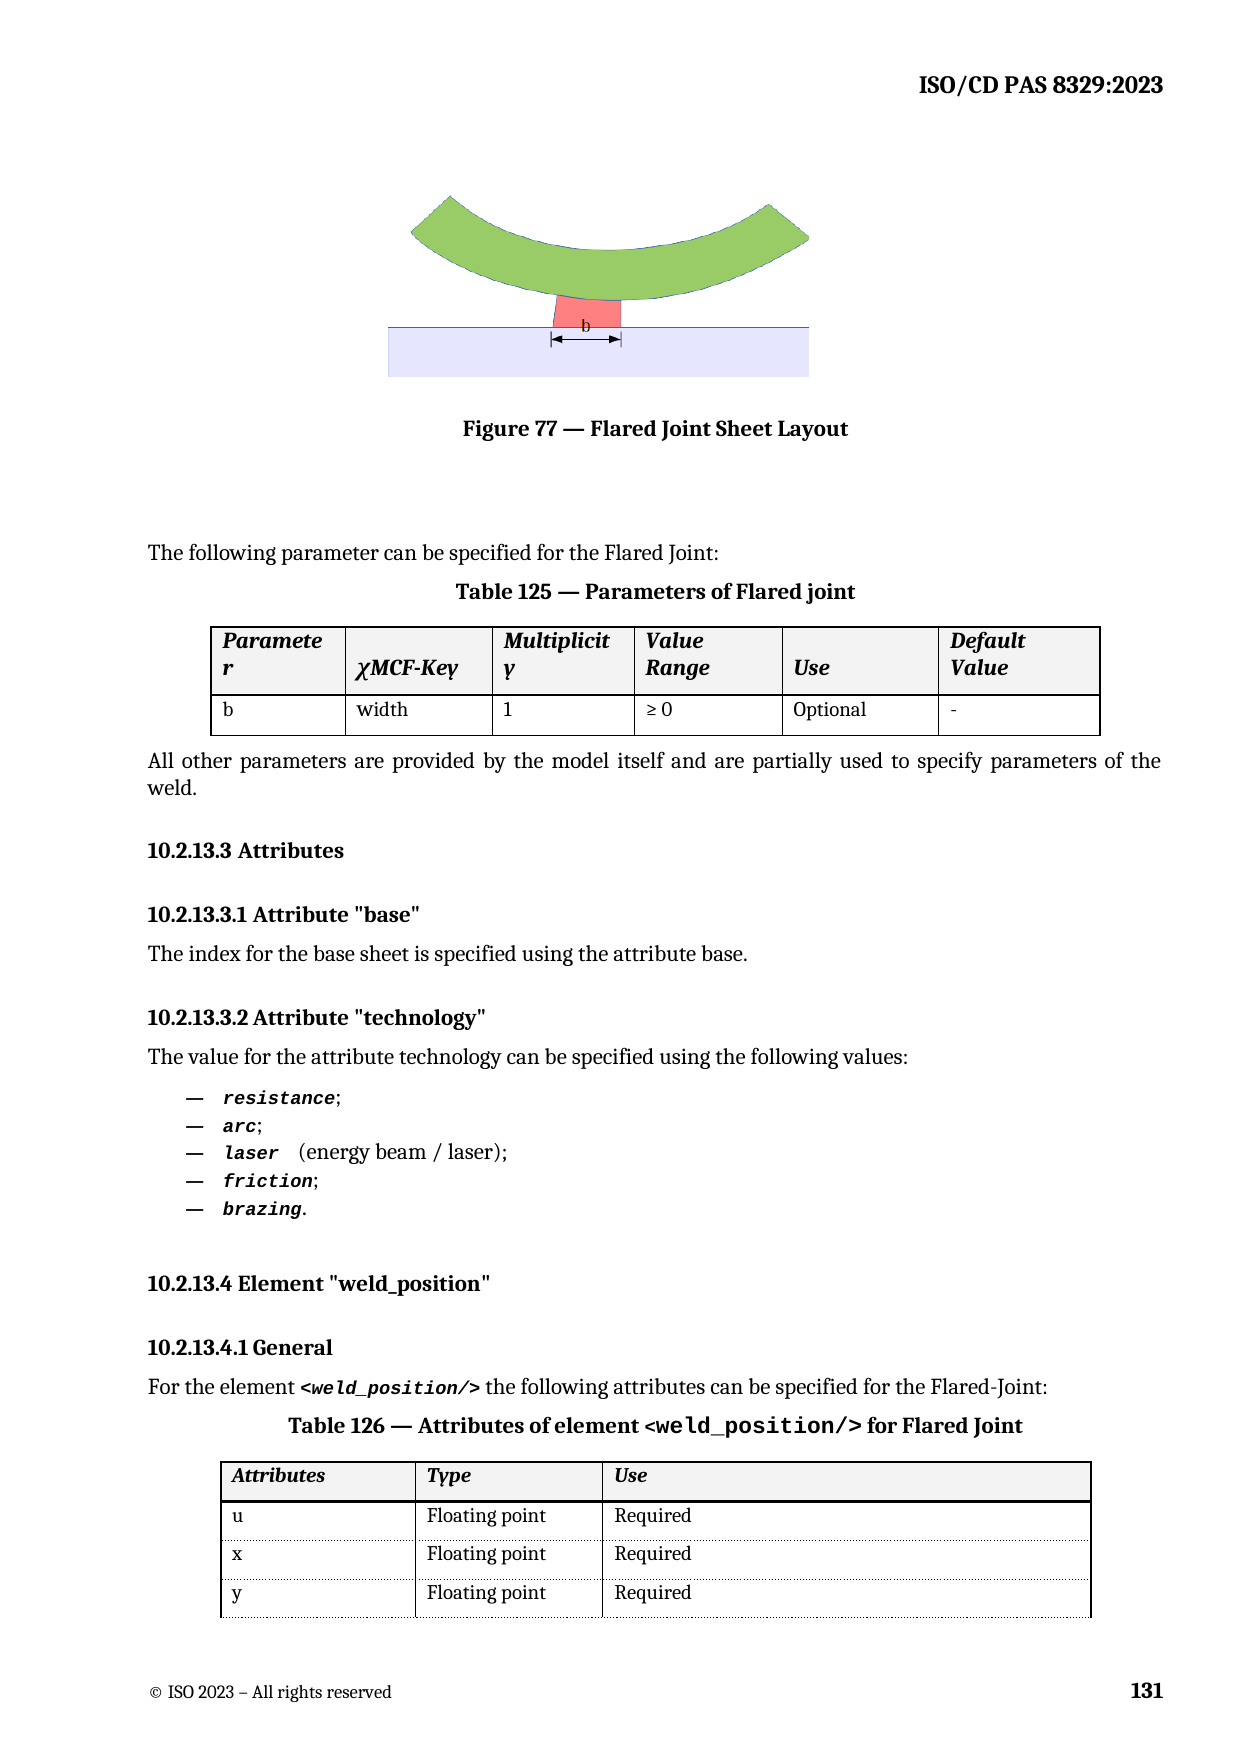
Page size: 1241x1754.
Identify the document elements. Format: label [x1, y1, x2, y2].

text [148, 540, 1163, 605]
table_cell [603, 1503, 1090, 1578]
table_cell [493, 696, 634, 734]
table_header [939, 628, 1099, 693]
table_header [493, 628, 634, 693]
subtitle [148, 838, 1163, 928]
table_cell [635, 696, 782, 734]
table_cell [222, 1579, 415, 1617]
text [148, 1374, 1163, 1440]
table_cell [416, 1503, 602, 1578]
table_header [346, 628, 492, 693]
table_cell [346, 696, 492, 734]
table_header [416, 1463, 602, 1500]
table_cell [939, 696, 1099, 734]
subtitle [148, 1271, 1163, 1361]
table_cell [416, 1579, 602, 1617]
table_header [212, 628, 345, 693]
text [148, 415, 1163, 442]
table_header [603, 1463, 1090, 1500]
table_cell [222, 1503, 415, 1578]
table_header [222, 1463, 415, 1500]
picture [387, 195, 809, 377]
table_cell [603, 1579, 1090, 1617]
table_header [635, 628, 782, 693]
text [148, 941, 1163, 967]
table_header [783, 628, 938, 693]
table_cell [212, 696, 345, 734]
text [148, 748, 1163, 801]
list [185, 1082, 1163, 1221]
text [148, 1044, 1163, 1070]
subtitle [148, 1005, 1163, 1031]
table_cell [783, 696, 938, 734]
